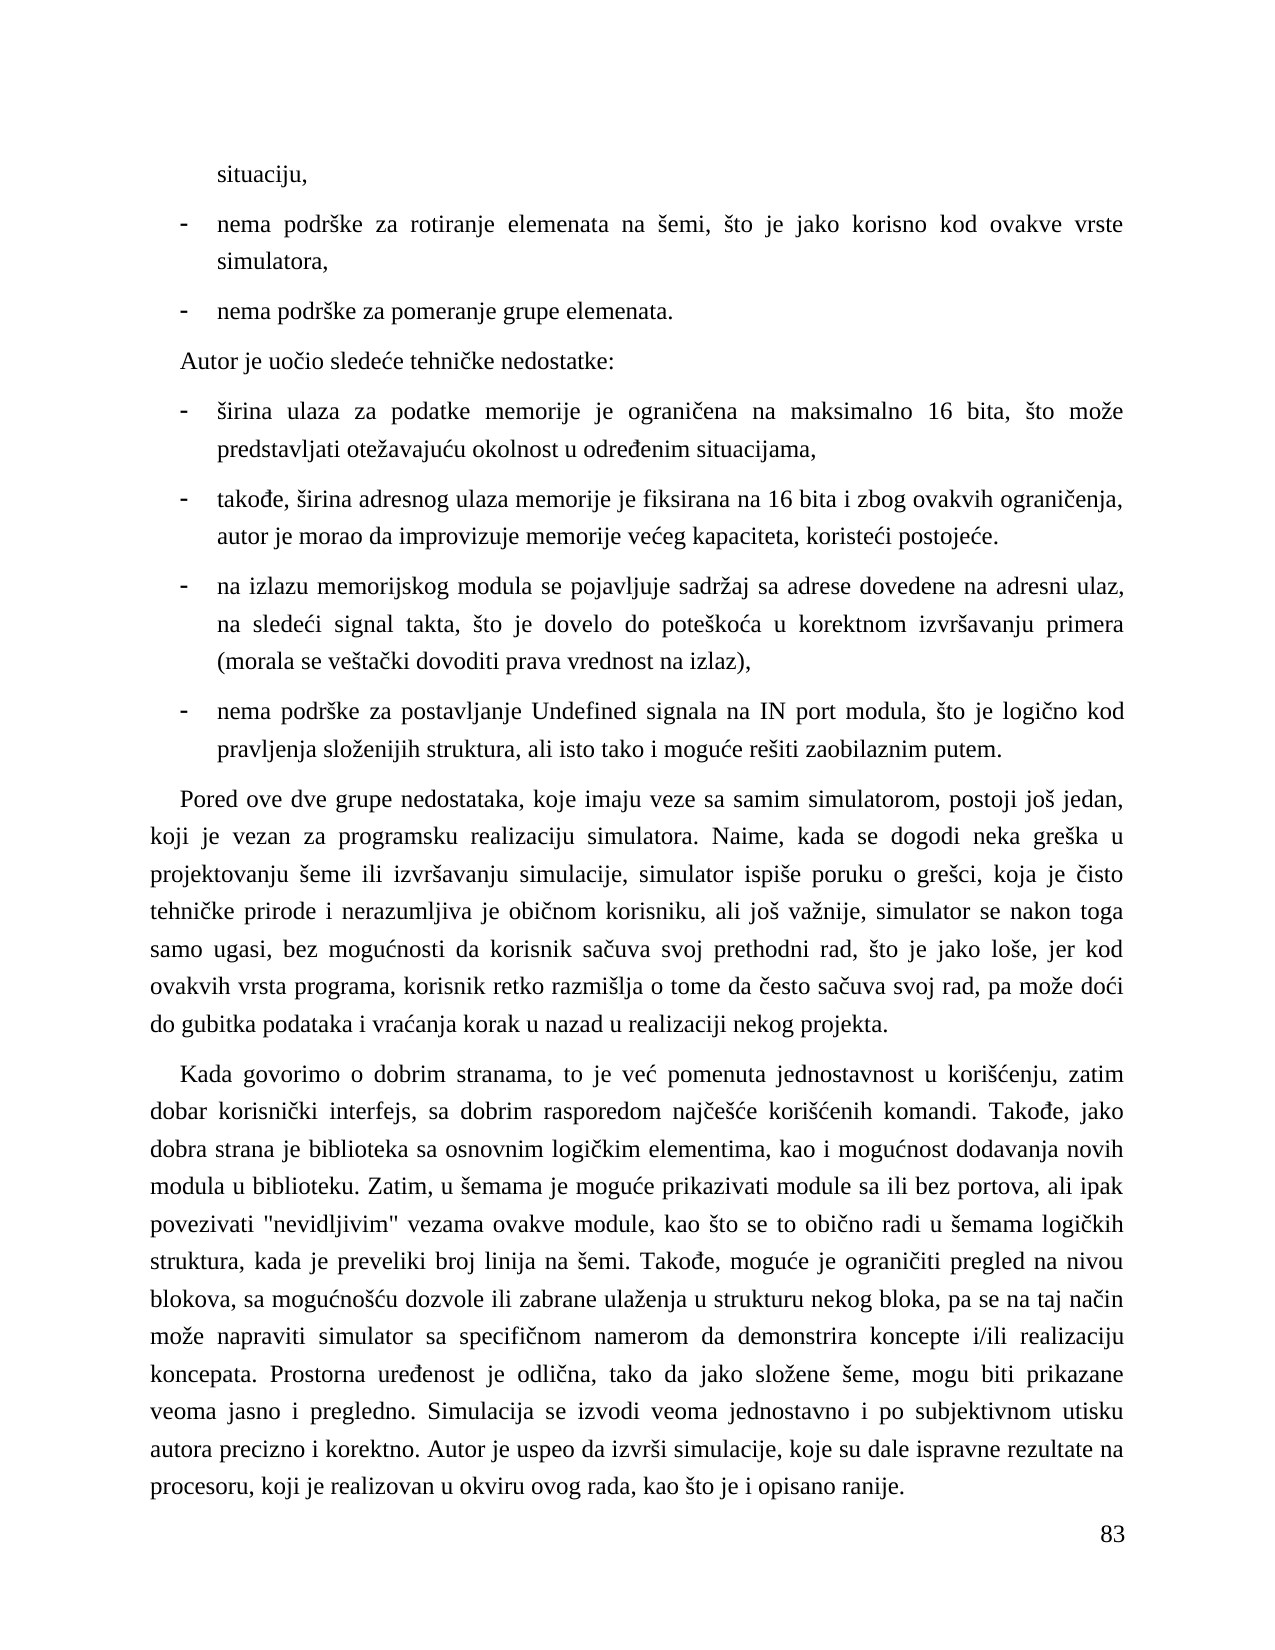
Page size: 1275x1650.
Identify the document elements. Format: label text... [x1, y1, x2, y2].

text Pored ove dve grupe nedostataka, koje imaju veze sa samim simulatorom, postoji još jedan, koji je vezan za programsku realizaciju simulatora. Naime, kada se dogodi neka greška u projektovanju šeme ili izvršavanju simulacije, simulator ispiše poruku o grešci, koja je čisto tehničke prirode i nerazumljiva je običnom korisniku, ali još važnije, simulator se nakon toga samo ugasi, bez mogućnosti da korisnik sačuva svoj prethodni rad, što je jako loše, jer kod ovakvih vrsta programa, korisnik retko razmišlja o tome da često sačuva svoj rad, pa može doći do gubitka podataka i vraćanja korak u nazad u realizaciji nekog projekta. [150, 775, 1125, 1037]
text Kada govorimo o dobrim stranama, to je već pomenuta jednostavnost u korišćenju, zatim dobar korisnički interfejs, sa dobrim rasporedom najčešće korišćenih komandi. Takođe, jako dobra strana je biblioteka sa osnovnim logičkim elementima, kao i mogućnost dodavanja novih modula u biblioteku. Zatim, u šemama je moguće prikazivati module sa ili bez portova, ali ipak povezivati "nevidljivim" vezama ovakve module, kao što se to obično radi u šemama logičkih struktura, kada je preveliki broj linija na šemi. Takođe, moguće je ograničiti pregled na nivou blokova, sa mogućnošću dozvole ili zabrane ulaženja u strukturu nekog bloka, pa se na taj način može napraviti simulator sa specifičnom namerom da demonstrira koncepte i/ili realizaciju koncepata. Prostorna uređenost je odlična, tako da jako složene šeme, mogu biti prikazane veoma jasno i pregledno. Simulacija se izvodi veoma jednostavno i po subjektivnom utisku autora precizno i korektno. Autor je uspeo da izvrši simulacije, koje su dale ispravne rezultate na procesoru, koji je realizovan u okviru ovog rada, kao što je i opisano ranije. [150, 1050, 1125, 1500]
list širina ulaza za podatke memorije je ograničena na maksimalno 16 bita, što može predstavljati otežavajuću okolnost u određenim situacijama, [179, 387, 1125, 462]
list na izlazu memorijskog modula se pojavljuje sadržaj sa adrese dovedene na adresni ulaz, na sledeći signal takta, što je dovelo do poteškoća u korektnom izvršavanju primera (morala se veštački dovoditi prava vrednost na izlaz), [179, 562, 1125, 675]
text Autor je uočio sledeće tehničke nedostatke: [150, 337, 1125, 375]
list nema podrške za rotiranje elemenata na šemi, što je jako korisno kod ovakve vrste simulatora, [179, 200, 1125, 275]
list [179, 150, 1125, 187]
list takođe, širina adresnog ulaza memorije je fiksirana na 16 bita i zbog ovakvih ograničenja, autor je morao da improvizuje memorije većeg kapaciteta, koristeći postojeće. [179, 475, 1125, 550]
list nema podrške za pomeranje grupe elemenata. [179, 287, 1125, 325]
list nema podrške za postavljanje Undefined signala na IN port modula, što je logično kod pravljenja složenijih struktura, ali isto tako i moguće rešiti zaobilaznim putem. [179, 687, 1125, 762]
